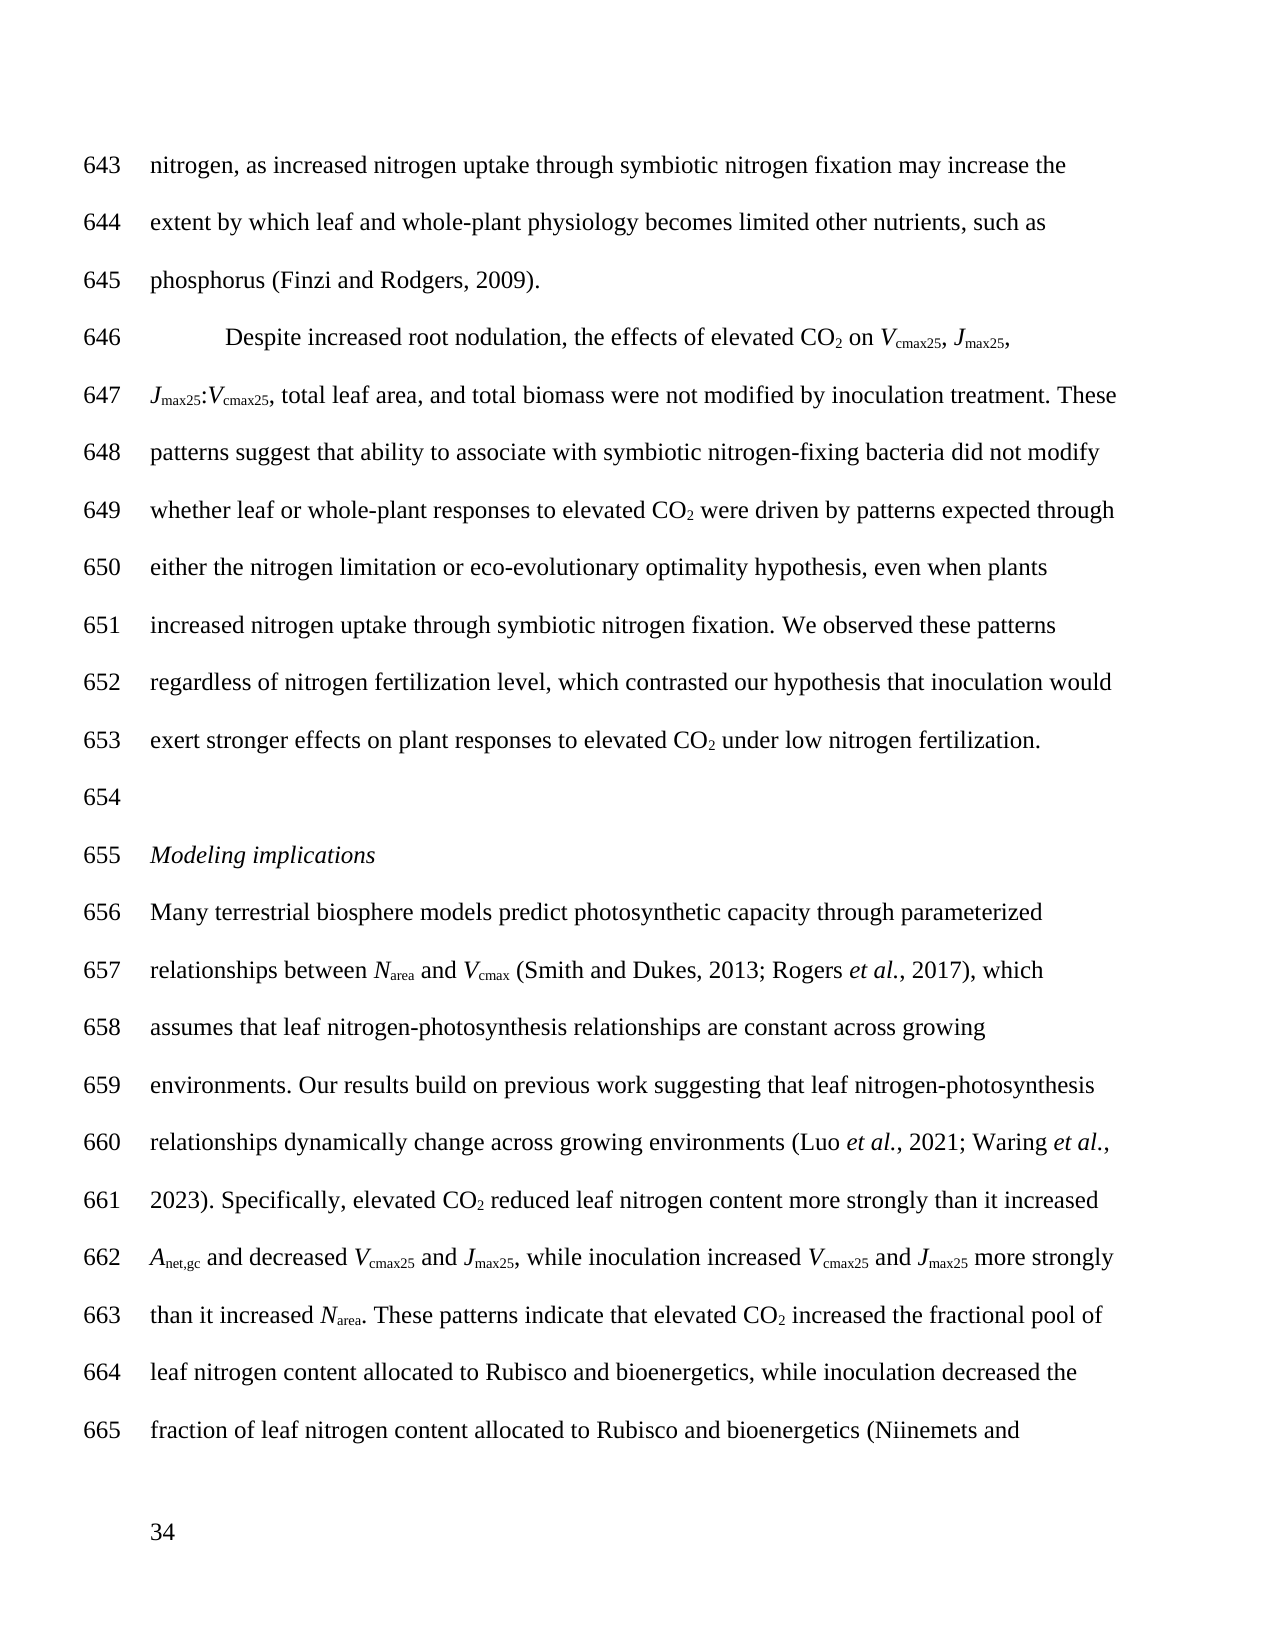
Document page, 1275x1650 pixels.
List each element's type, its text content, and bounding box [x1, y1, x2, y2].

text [150, 150, 1125, 294]
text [150, 897, 1125, 1444]
text Modeling implications [150, 840, 1125, 869]
text Despite increased root nodulation, the effects of elevated CO2 on Vcmax25, Jmax25, Jmax25:Vcmax25, total leaf area, and total biomass were not modified by inoculation treatment. These patterns suggest that ability to associate with symbiotic nitrogen-fixing bacteria did not modify whether leaf or whole-plant responses to elevated CO2 were driven by patterns expected through either the nitrogen limitation or eco-evolutionary optimality hypothesis, even when plants increased nitrogen uptake through symbiotic nitrogen fixation. We observed these patterns regardless of nitrogen fertilization level, which contrasted our hypothesis that inoculation would exert stronger effects on plant responses to elevated CO2 under low nitrogen fertilization. [150, 322, 1125, 754]
